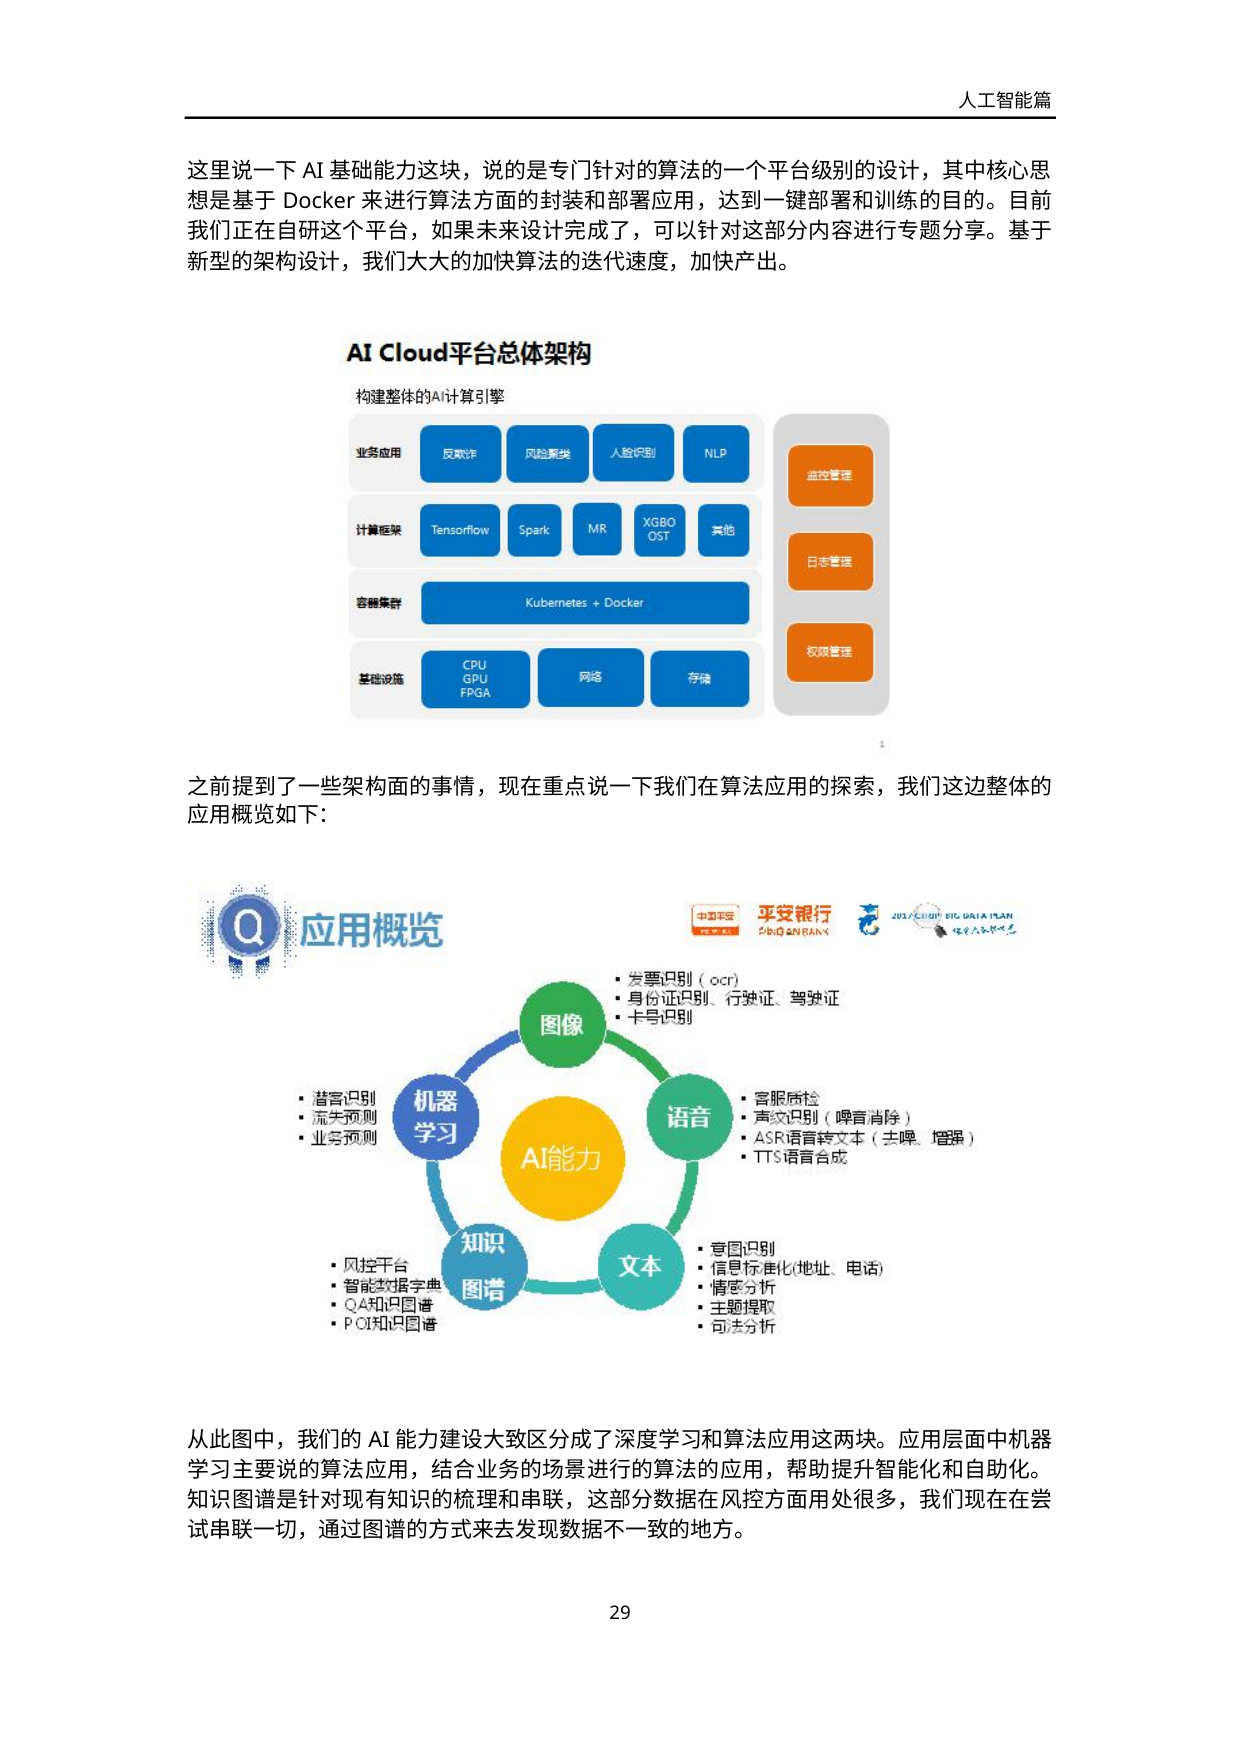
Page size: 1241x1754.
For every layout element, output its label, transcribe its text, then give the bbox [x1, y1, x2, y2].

text 29 [150, 1603, 1089, 1623]
text 这里说一下 AI 基础能力这块，说的是专门针对的算法的一个平台级别的设计，其中核心思想是基于 Docker 来进行算法方面的封装和部署应用，达到一键部署和训练的目的。目前我们正在自研这个平台，如果未来设计完成了，可以针对这部分内容进行专题分享。基于新型的架构设计，我们大大的加快算法的迭代速度，加快产出。 [187, 155, 1054, 275]
text 从此图中，我们的 AI 能力建设大致区分成了深度学习和算法应用这两块。应用层面中机器学习主要说的算法应用，结合业务的场景进行的算法的应用，帮助提升智能化和自助化。知识图谱是针对现有知识的梳理和串联，这部分数据在风控方面用处很多，我们现在在尝试串联一切，通过图谱的方式来去发现数据不一致的地方。 [187, 1423, 1054, 1543]
picture [320, 315, 920, 766]
picture [187, 881, 1053, 1369]
text 之前提到了一些架构面的事情，现在重点说一下我们在算法应用的探索，我们这边整体的应用概览如下： [187, 773, 1054, 828]
text 人工智能篇 [958, 92, 1089, 111]
